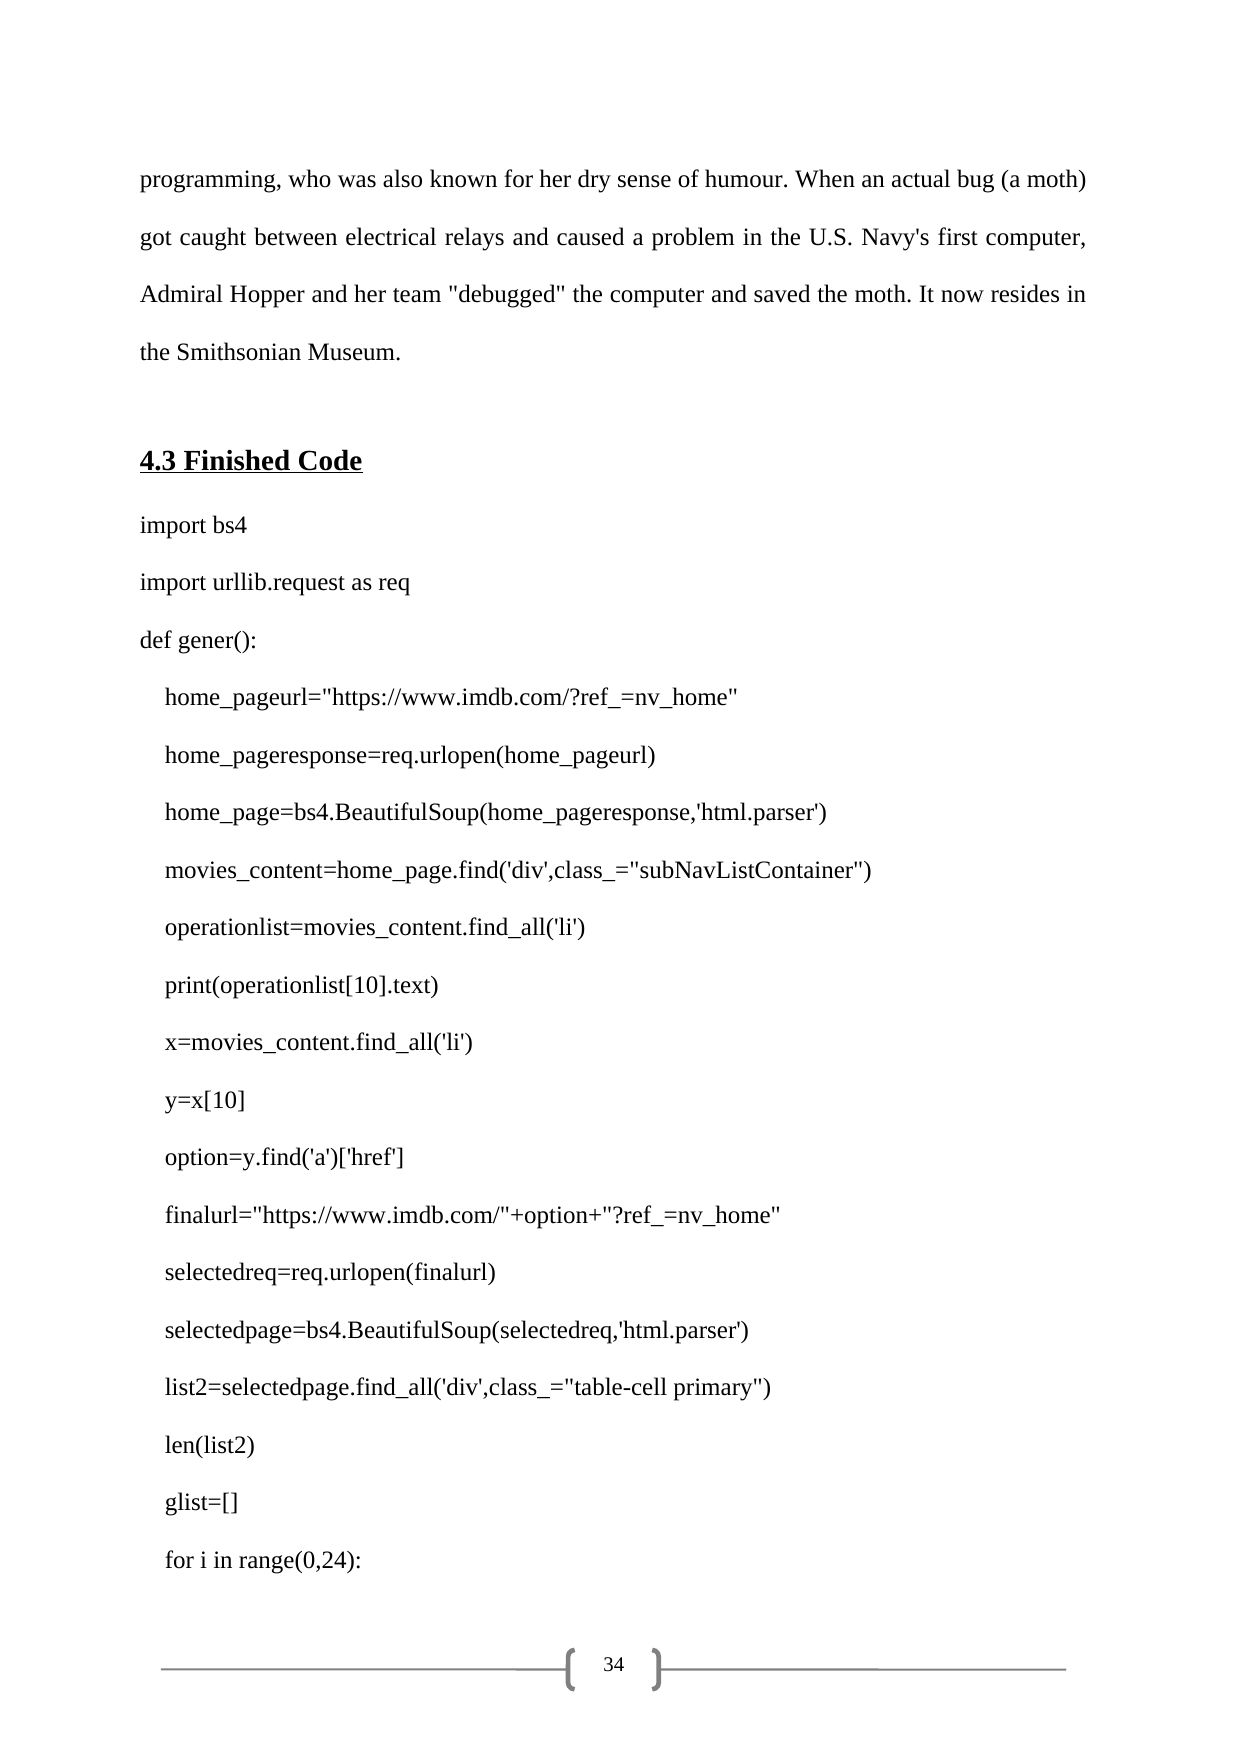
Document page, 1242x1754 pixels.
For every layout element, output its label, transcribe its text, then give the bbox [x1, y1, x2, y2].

text glist=[] [139, 1487, 1087, 1516]
text import bs4 [139, 510, 1087, 538]
text x=movies_content.find_all('li') [139, 1027, 1087, 1056]
text option=y.find('a')['href'] [139, 1142, 1087, 1171]
text home_pageresponse=req.urlopen(home_pageurl) [139, 740, 1087, 768]
text operationlist=movies_content.find_all('li') [139, 912, 1087, 941]
text finalurl="https://www.imdb.com/"+option+"?ref_=nv_home" [139, 1200, 1087, 1228]
text list2=selectedpage.find_all('div',class_="table-cell primary") [139, 1372, 1087, 1401]
text selectedpage=bs4.BeautifulSoup(selectedreq,'html.parser') [139, 1315, 1087, 1343]
text len(list2) [139, 1430, 1087, 1458]
text home_page=bs4.BeautifulSoup(home_pageresponse,'html.parser') [139, 797, 1087, 826]
text import urllib.request as req [139, 567, 1087, 596]
text 4.3 Finished Code [139, 443, 1087, 476]
text movies_content=home_page.find('div',class_="subNavListContainer") [139, 855, 1087, 883]
text def gener(): [139, 625, 1087, 653]
text home_pageurl="https://www.imdb.com/?ref_=nv_home" [139, 682, 1087, 711]
text y=x[10] [139, 1085, 1087, 1113]
text for i in range(0,24): [139, 1545, 1087, 1573]
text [139, 164, 1087, 366]
text print(operationlist[10].text) [139, 970, 1087, 998]
text selectedreq=req.urlopen(finalurl) [139, 1257, 1087, 1286]
